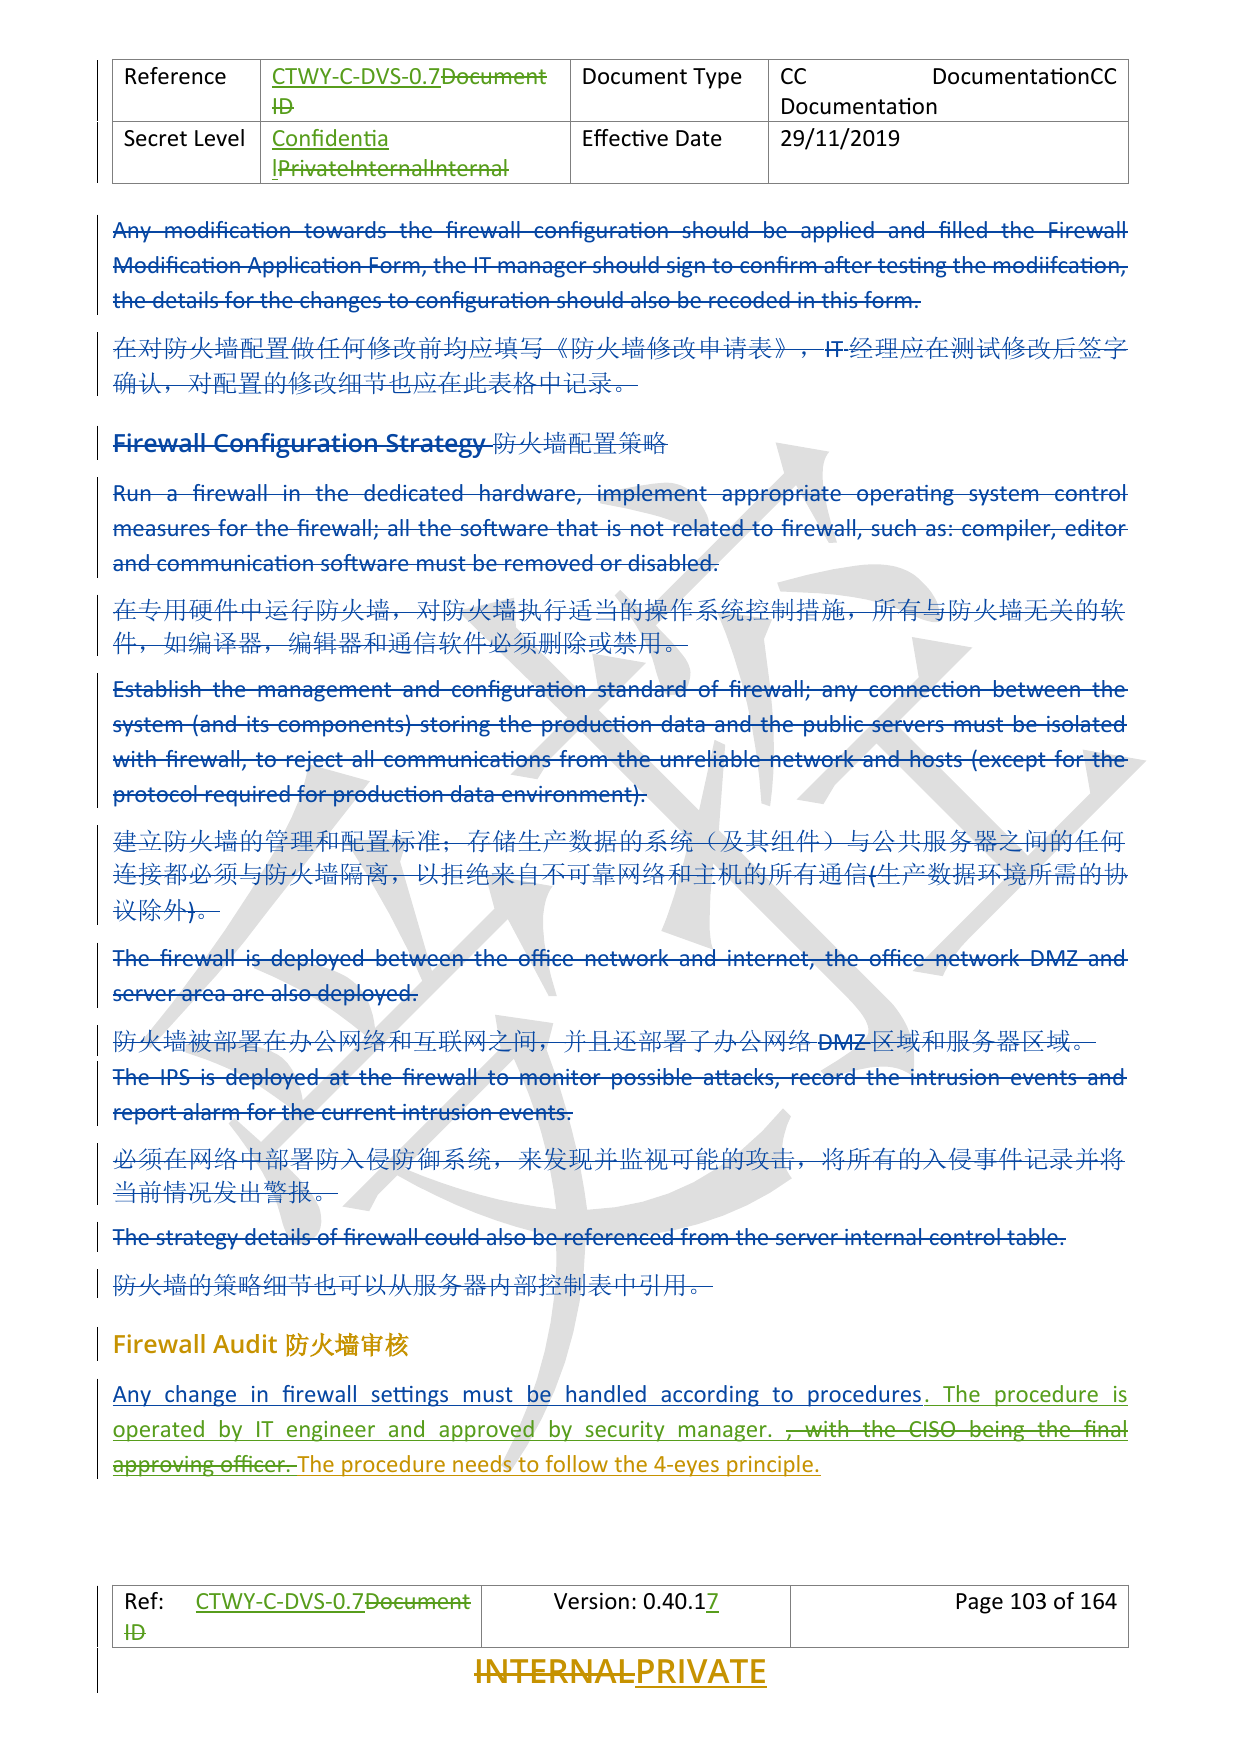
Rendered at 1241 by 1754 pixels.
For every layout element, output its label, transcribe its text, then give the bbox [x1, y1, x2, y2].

subtitle Firewall Audit 防火墙审核 [112, 1327, 1128, 1361]
